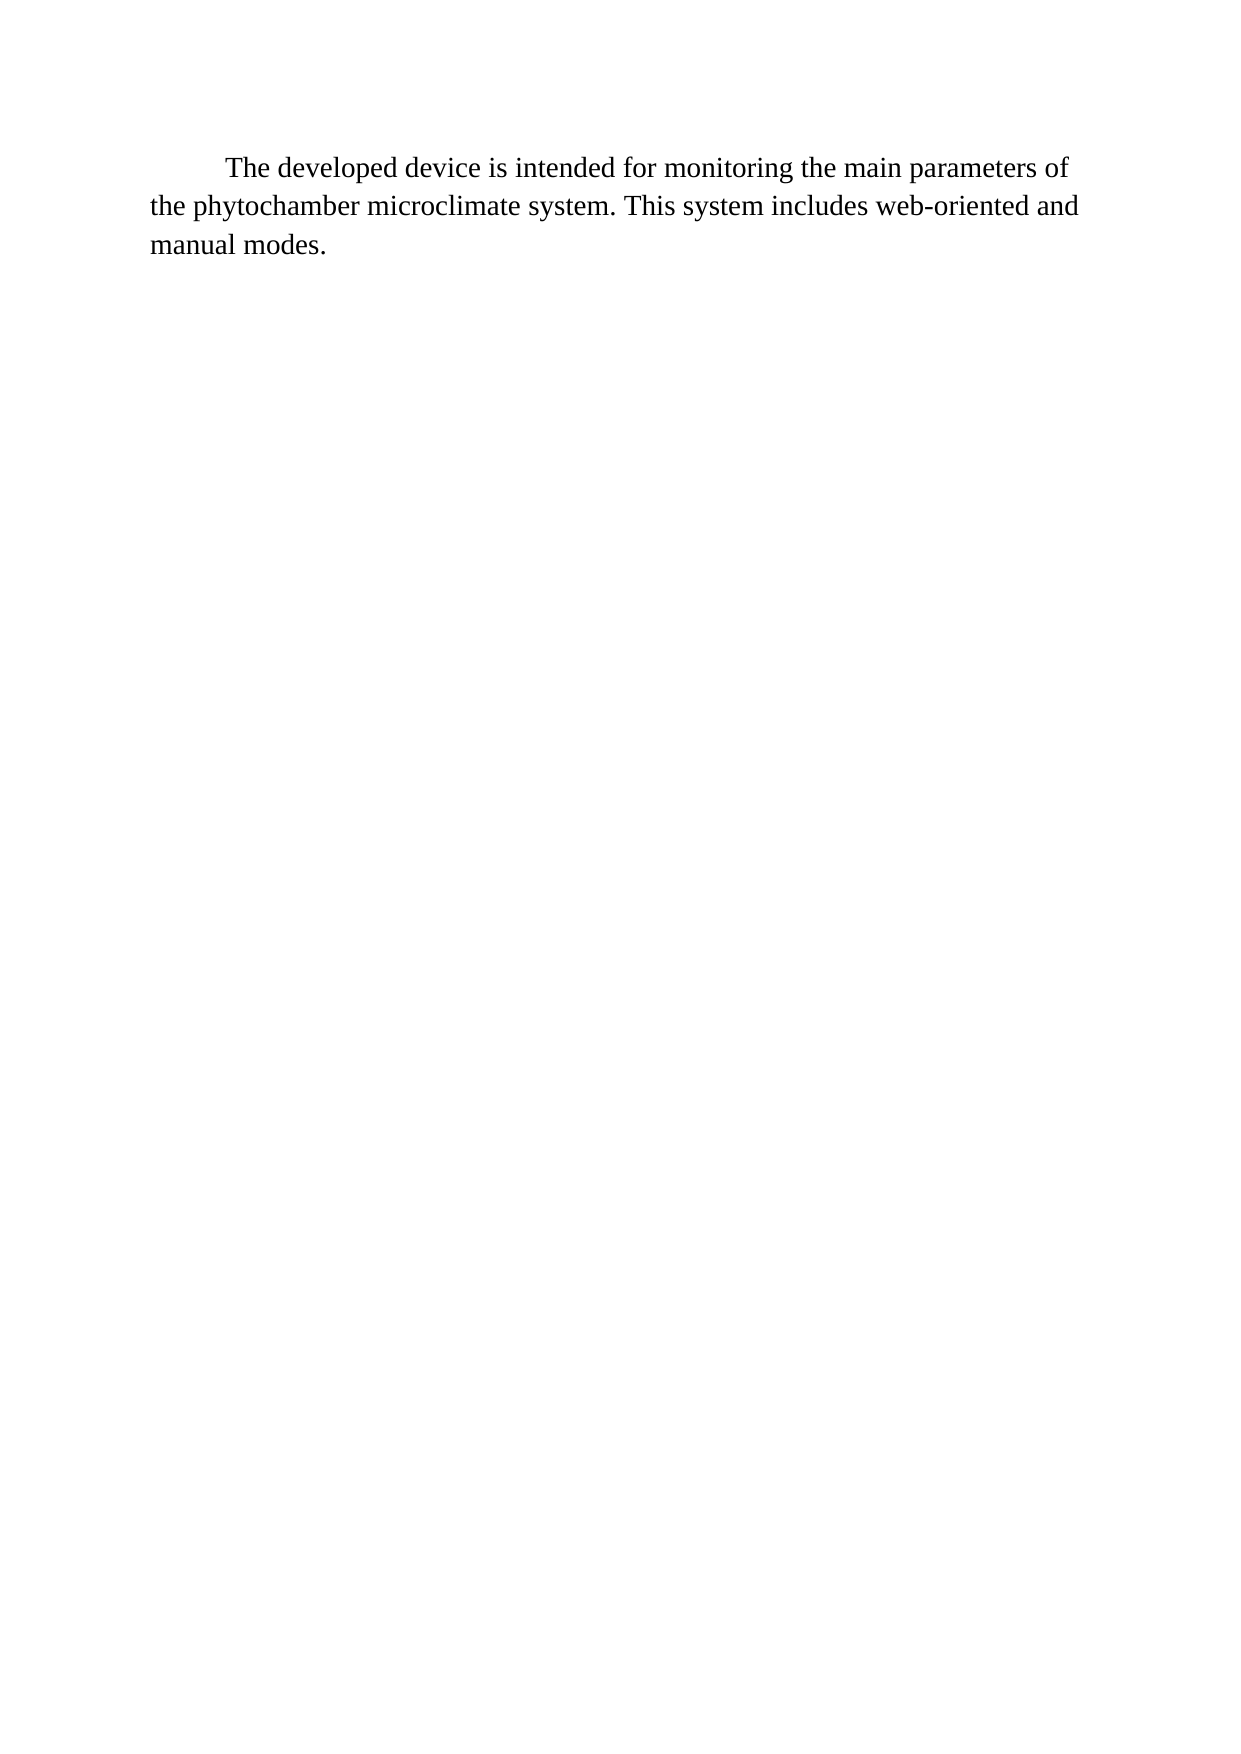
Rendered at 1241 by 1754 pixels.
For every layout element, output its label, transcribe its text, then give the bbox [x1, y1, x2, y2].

text The developed device is intended for monitoring the main parameters of the phytochamber microclimate system. This system includes web-oriented and manual modes. [150, 150, 1090, 261]
